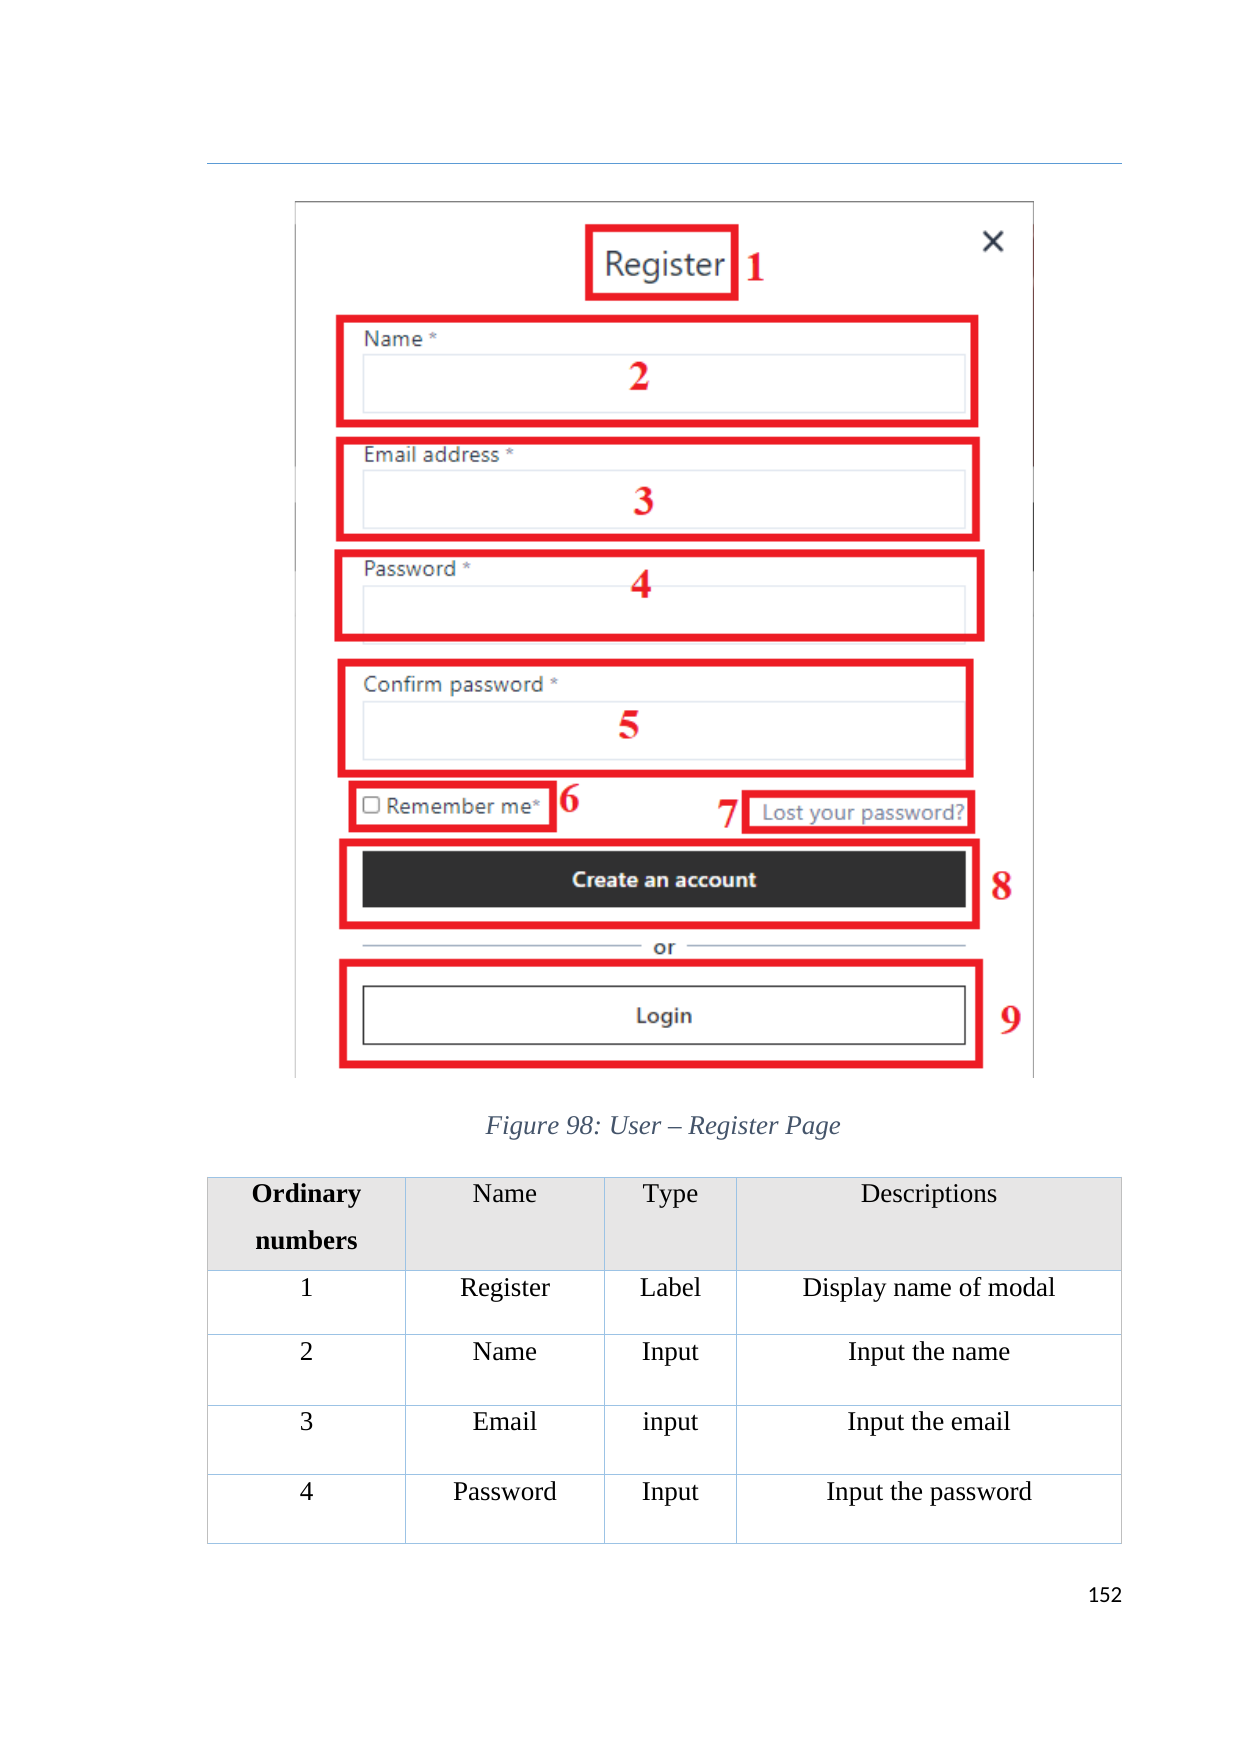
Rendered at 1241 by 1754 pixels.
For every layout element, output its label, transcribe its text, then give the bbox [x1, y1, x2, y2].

table_header Ordinary numbers [208, 1178, 405, 1270]
table_cell Email [406, 1406, 604, 1474]
table_cell Input the name [737, 1335, 1121, 1404]
table_cell Password [406, 1475, 604, 1543]
table_cell Input the email [737, 1406, 1121, 1474]
picture [294, 201, 1034, 1078]
table_cell Name [406, 1335, 604, 1404]
table_cell 1 [208, 1271, 405, 1334]
table_cell Label [605, 1271, 736, 1334]
table_cell Input [605, 1475, 736, 1543]
table_cell input [605, 1406, 736, 1474]
table_cell 2 [208, 1335, 405, 1404]
text Figure 98: User – Register Page [207, 1109, 1122, 1140]
table_cell Input the password [737, 1475, 1121, 1543]
table_cell Register [406, 1271, 604, 1334]
table_cell Display name of modal [737, 1271, 1121, 1334]
table_header Type [605, 1178, 736, 1270]
table_cell 4 [208, 1475, 405, 1543]
table_cell Input [605, 1335, 736, 1404]
table_header Descriptions [737, 1178, 1121, 1270]
table_header Name [406, 1178, 604, 1270]
table_cell 3 [208, 1406, 405, 1474]
